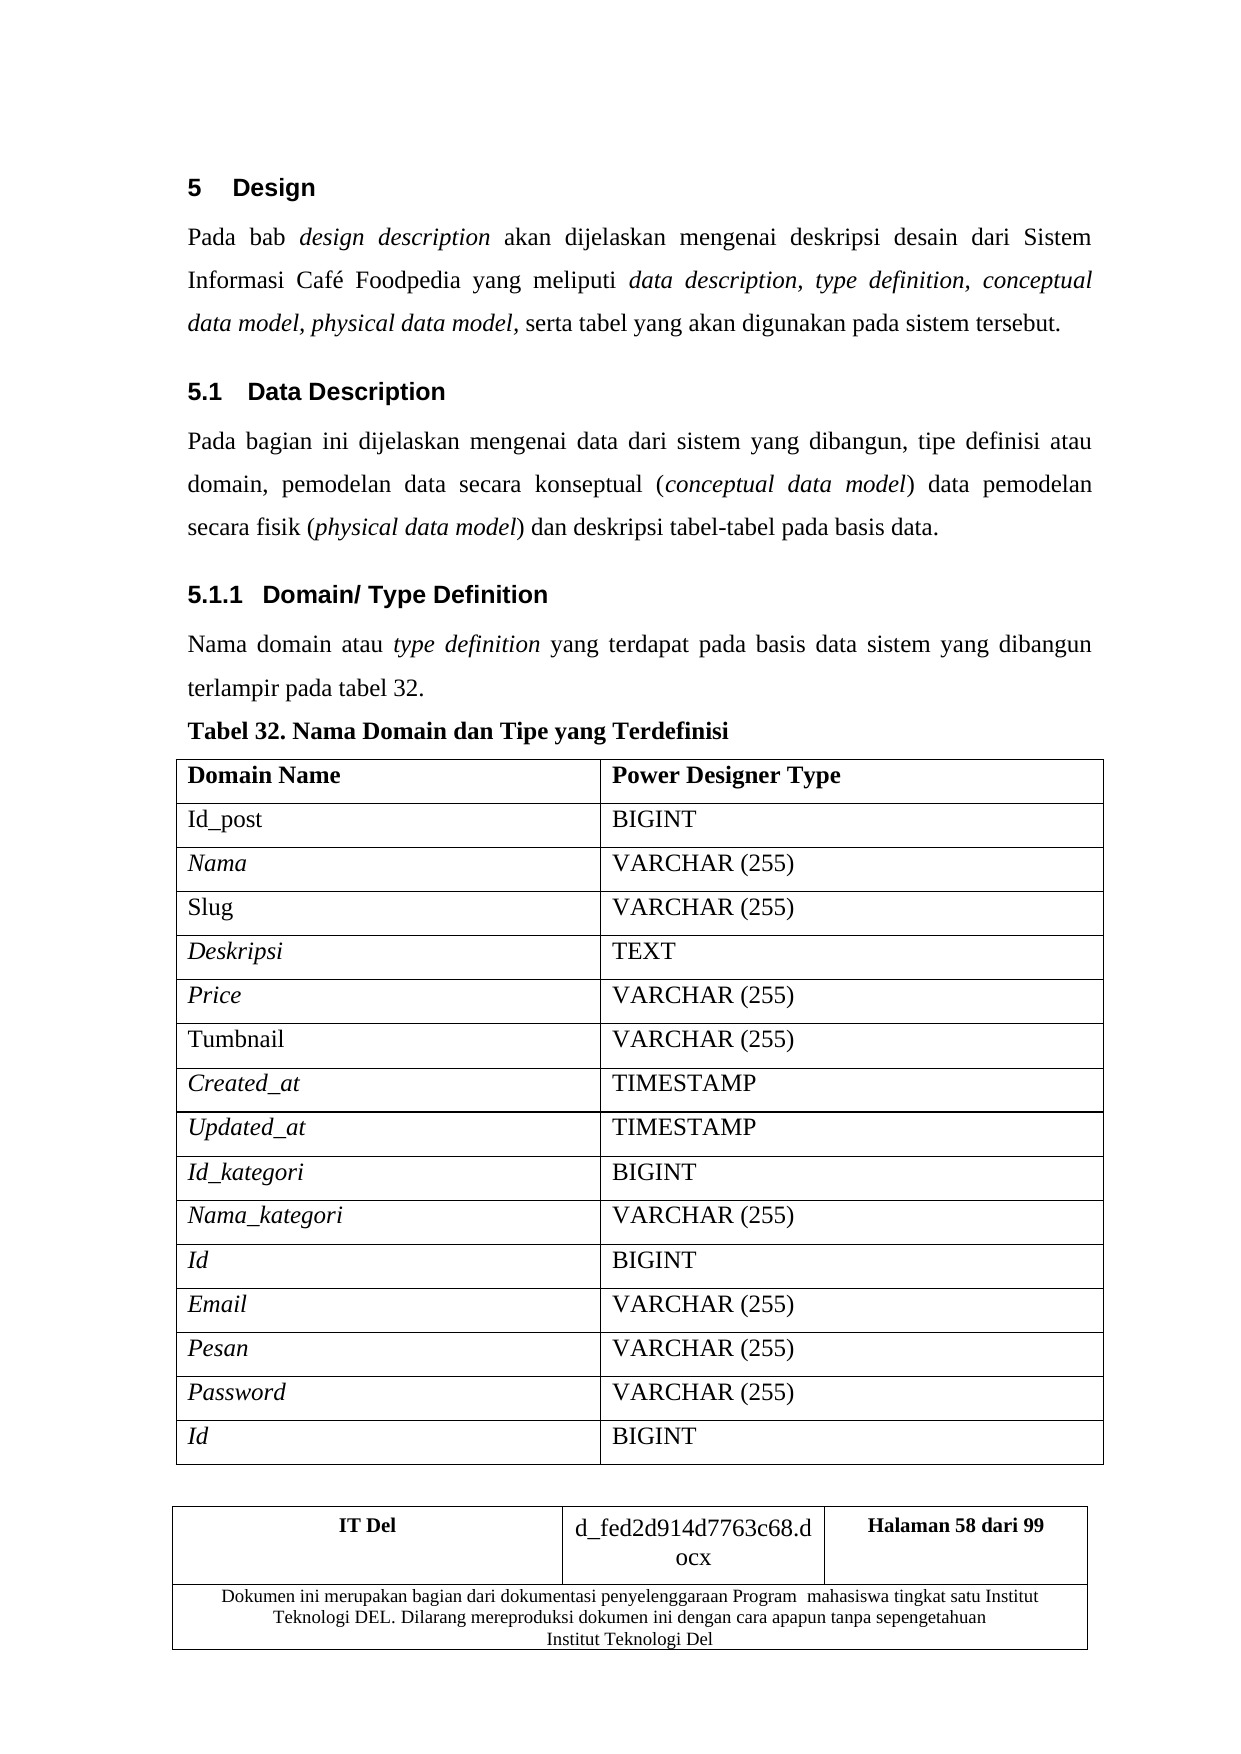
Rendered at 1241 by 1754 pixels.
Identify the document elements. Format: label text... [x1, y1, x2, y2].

table_cell TIMESTAMP [601, 1113, 1103, 1156]
table_cell Pesan [177, 1333, 600, 1376]
table_cell Slug [177, 892, 600, 935]
text Pada bab design description akan dijelaskan mengenai deskripsi desain dari Sistem Informasi Café Foodpedia yang meliputi data description, type definition, conceptual data model, physical data model, serta tabel yang akan digunakan pada sistem tersebut. [187, 222, 1092, 337]
table_cell VARCHAR (255) [601, 1333, 1103, 1376]
subtitle Data Description [187, 376, 1092, 405]
table_cell VARCHAR (255) [601, 848, 1103, 891]
table_cell BIGINT [601, 804, 1103, 847]
table_cell Id [177, 1245, 600, 1288]
table_cell VARCHAR (255) [601, 980, 1103, 1023]
table_cell Created_at [177, 1069, 600, 1111]
text Tabel 32. Nama Domain dan Tipe yang Terdefinisi [187, 716, 1092, 744]
table_cell Deskripsi [177, 936, 600, 979]
table_cell Password [177, 1377, 600, 1420]
text Nama domain atau type definition yang terdapat pada basis data sistem yang dibangun terlampir pada tabel 32. [187, 629, 1092, 701]
text Pada bagian ini dijelaskan mengenai data dari sistem yang dibangun, tipe definisi atau domain, pemodelan data secara konseptual (conceptual data model) data pemodelan secara fisik (physical data model) dan deskripsi tabel-tabel pada basis data. [187, 426, 1092, 541]
table_cell BIGINT [601, 1157, 1103, 1199]
subtitle Domain/ Type Definition [187, 580, 1092, 609]
subtitle Design [187, 173, 1092, 201]
table_cell VARCHAR (255) [601, 1289, 1103, 1332]
table_cell VARCHAR (255) [601, 892, 1103, 935]
table_cell Id_kategori [177, 1157, 600, 1199]
table_cell TEXT [601, 936, 1103, 979]
table_cell BIGINT [601, 1245, 1103, 1288]
table_cell VARCHAR (255) [601, 1024, 1103, 1067]
table_cell Nama [177, 848, 600, 891]
table_header Power Designer Type [601, 760, 1103, 803]
table_cell TIMESTAMP [601, 1069, 1103, 1111]
table_cell Email [177, 1289, 600, 1332]
table_cell Id_post [177, 804, 600, 847]
table_cell Nama_kategori [177, 1201, 600, 1244]
table_cell Tumbnail [177, 1024, 600, 1067]
table_cell Id [177, 1421, 600, 1464]
table_header Domain Name [177, 760, 600, 803]
table_cell Price [177, 980, 600, 1023]
table_cell VARCHAR (255) [601, 1377, 1103, 1420]
table_cell Updated_at [177, 1113, 600, 1156]
table_cell BIGINT [601, 1421, 1103, 1464]
table_cell VARCHAR (255) [601, 1201, 1103, 1244]
